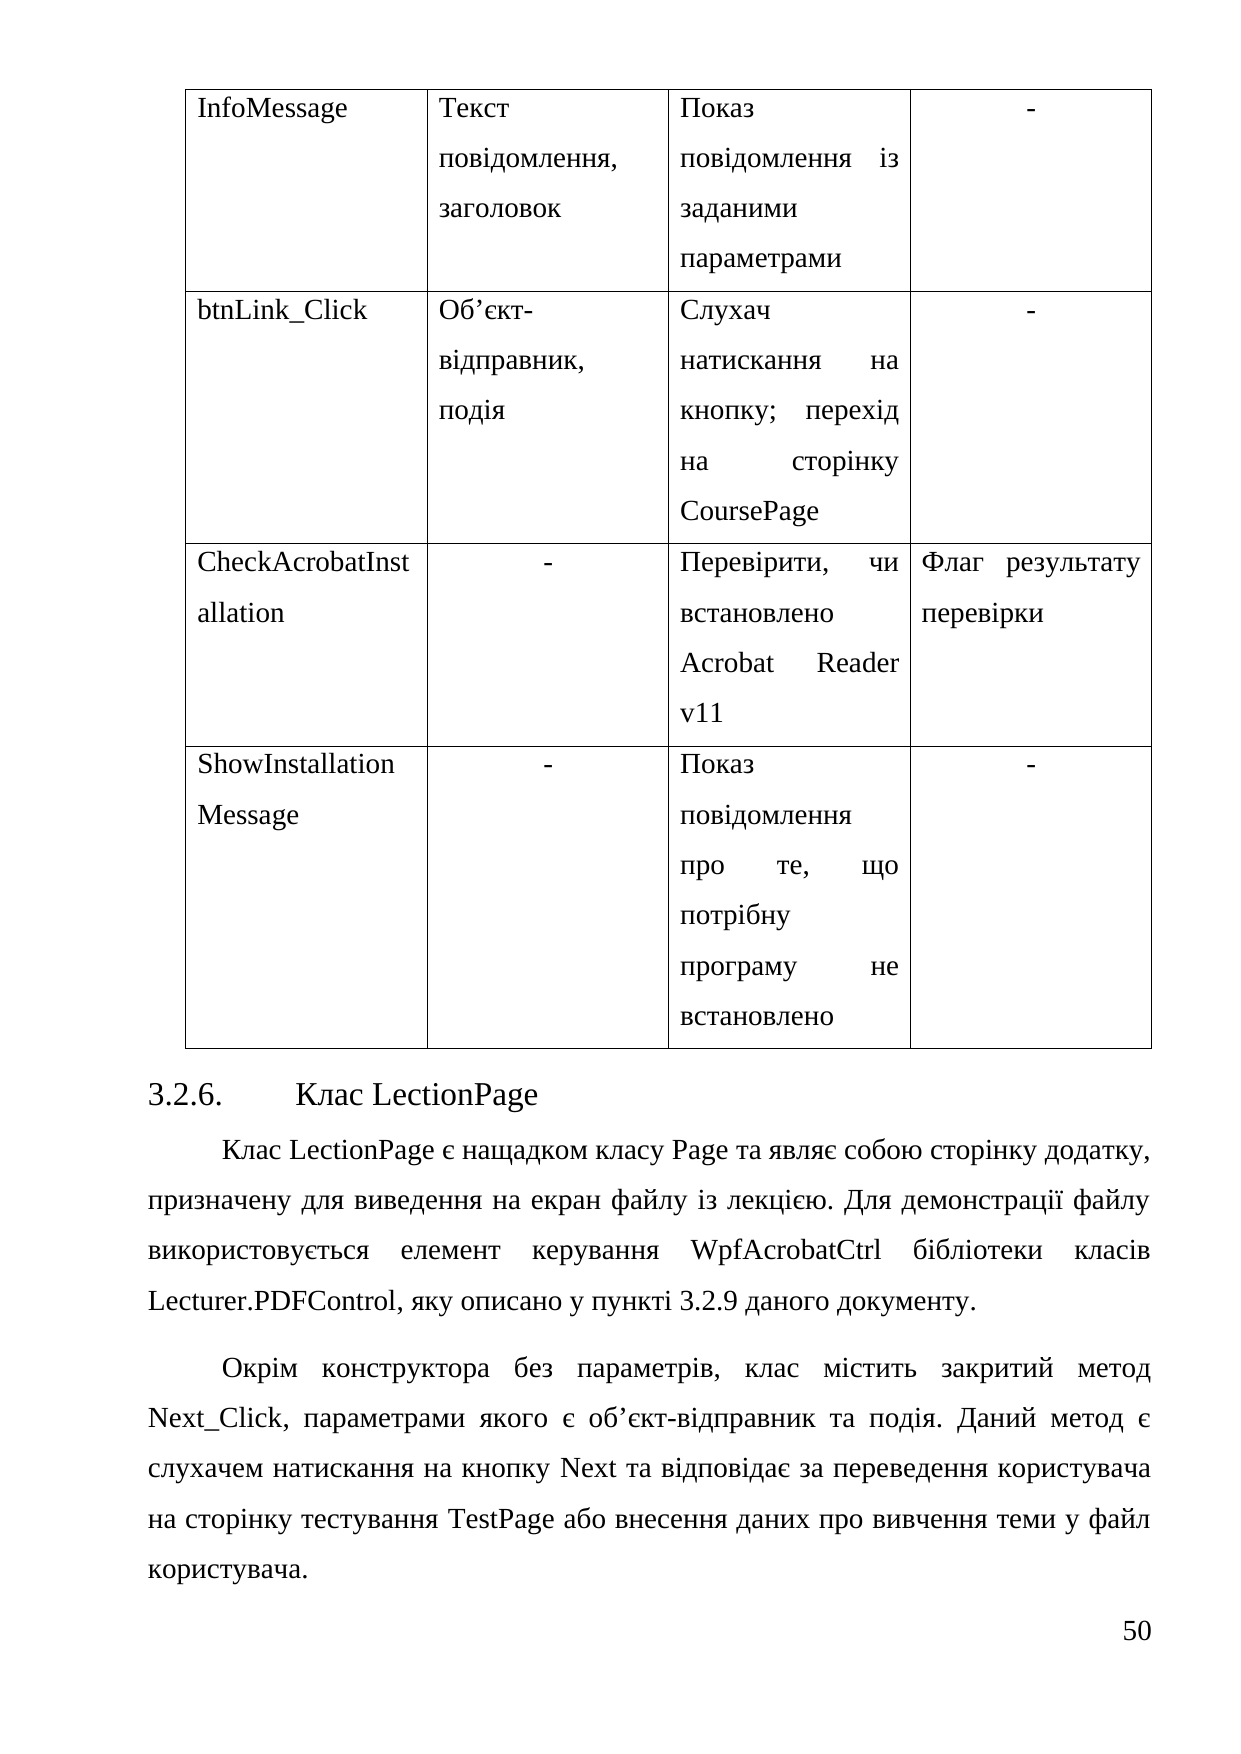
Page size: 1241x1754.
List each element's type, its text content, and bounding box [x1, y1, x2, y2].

table_cell Показ повідомлення із заданими параметрами [669, 90, 910, 291]
table_cell Показ повідомлення про те, що потрібну програму не встановлено [669, 747, 910, 1048]
table_cell - [911, 292, 1151, 543]
table_cell CheckAcrobatInstallation [186, 544, 427, 746]
table_cell - [428, 544, 668, 746]
table_cell - [911, 747, 1151, 1048]
subtitle Клас LectionPage [148, 1074, 1152, 1113]
table_cell Перевірити, чи встановлено Acrobat Reader v11 [669, 544, 910, 746]
table_cell - [428, 747, 668, 1048]
table_cell InfoMessage [186, 90, 427, 291]
table_cell - [911, 90, 1151, 291]
text Клас LectionPage є нащадком класу Page та являє собою сторінку додатку, призначену для виведення на екран файлу із лекцією. Для демонстрації файлу використовується елемент керування WpfAcrobatCtrl бібліотеки класів Lecturer.PDFControl, яку описано у пункті 3.2.9 даного документу. [148, 1132, 1152, 1316]
table_cell Флаг результату перевірки [911, 544, 1151, 746]
table_cell Текст повідомлення, заголовок [428, 90, 668, 291]
table_cell ShowInstallationMessage [186, 747, 427, 1048]
table_cell Об’єкт-відправник, подія [428, 292, 668, 543]
table_cell btnLink_Click [186, 292, 427, 543]
table_cell Слухач натискання на кнопку; перехід на сторінку CoursePage [669, 292, 910, 543]
text Окрім конструктора без параметрів, клас містить закритий метод Next_Click, параметрами якого є об’єкт-відправник та подія. Даний метод є слухачем натискання на кнопку Next та відповідає за переведення користувача на сторінку тестування TestPage або внесення даних про вивчення теми у файл користувача. [148, 1350, 1152, 1584]
